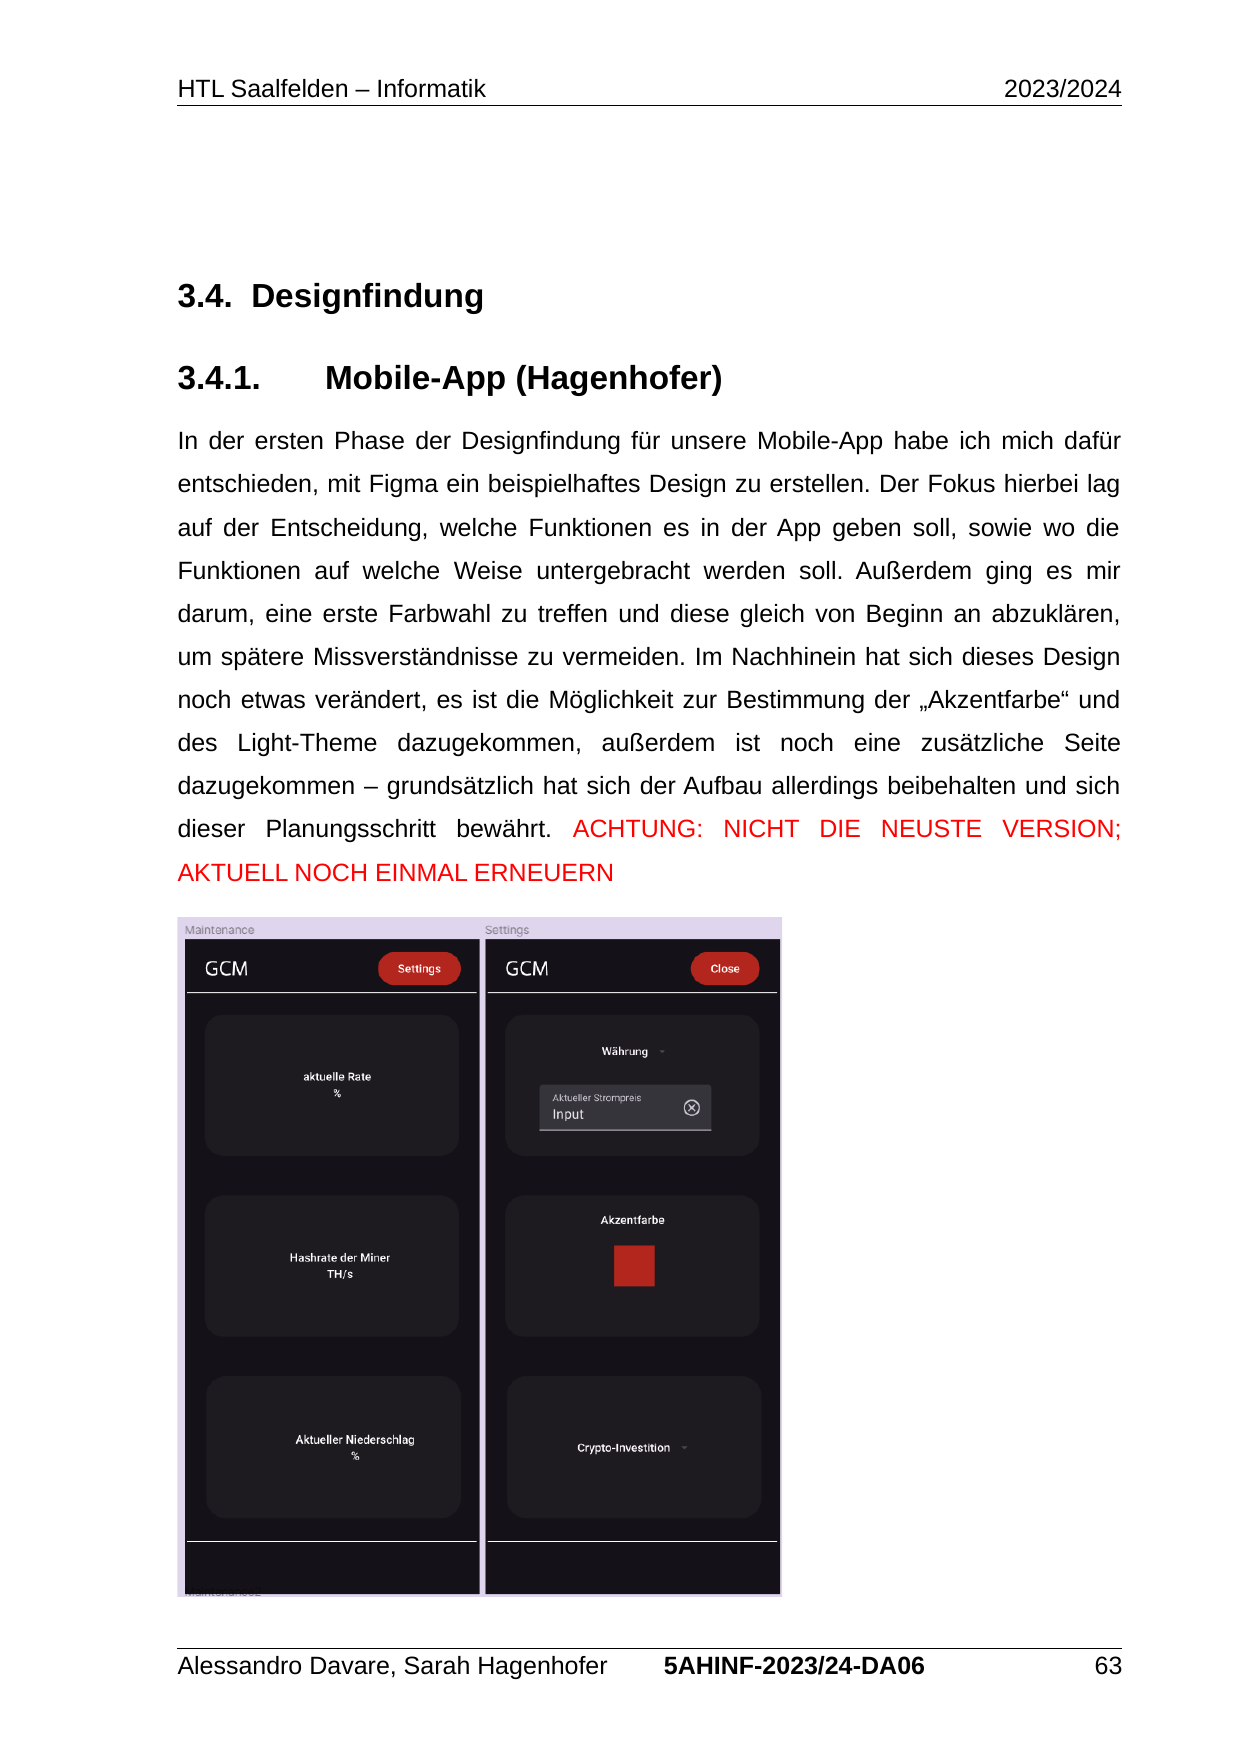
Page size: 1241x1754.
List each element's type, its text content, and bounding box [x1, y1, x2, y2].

text In der ersten Phase der Designfindung für unsere Mobile-App habe ich mich dafür entschieden, mit Figma ein beispielhaftes Design zu erstellen. Der Fokus hierbei lag auf der Entscheidung, welche Funktionen es in der App geben soll, sowie wo die Funktionen auf welche Weise untergebracht werden soll. Außerdem ging es mir darum, eine erste Farbwahl zu treffen und diese gleich von Beginn an abzuklären, um spätere Missverständnisse zu vermeiden. Im Nachhinein hat sich dieses Design noch etwas verändert, es ist die Möglichkeit zur Bestimmung der „Akzentfarbe“ und des Light-Theme dazugekommen, außerdem ist noch eine zusätzliche Seite dazugekommen – grundsätzlich hat sich der Aufbau allerdings beibehalten und sich dieser Planungsschritt bewährt. ACHTUNG: NICHT DIE NEUSTE VERSION; AKTUELL NOCH EINMAL ERNEUERN [177, 426, 1122, 886]
subtitle Designfindung [177, 276, 1122, 314]
picture [177, 917, 783, 1597]
subtitle Mobile-App (Hagenhofer) [177, 358, 1122, 397]
